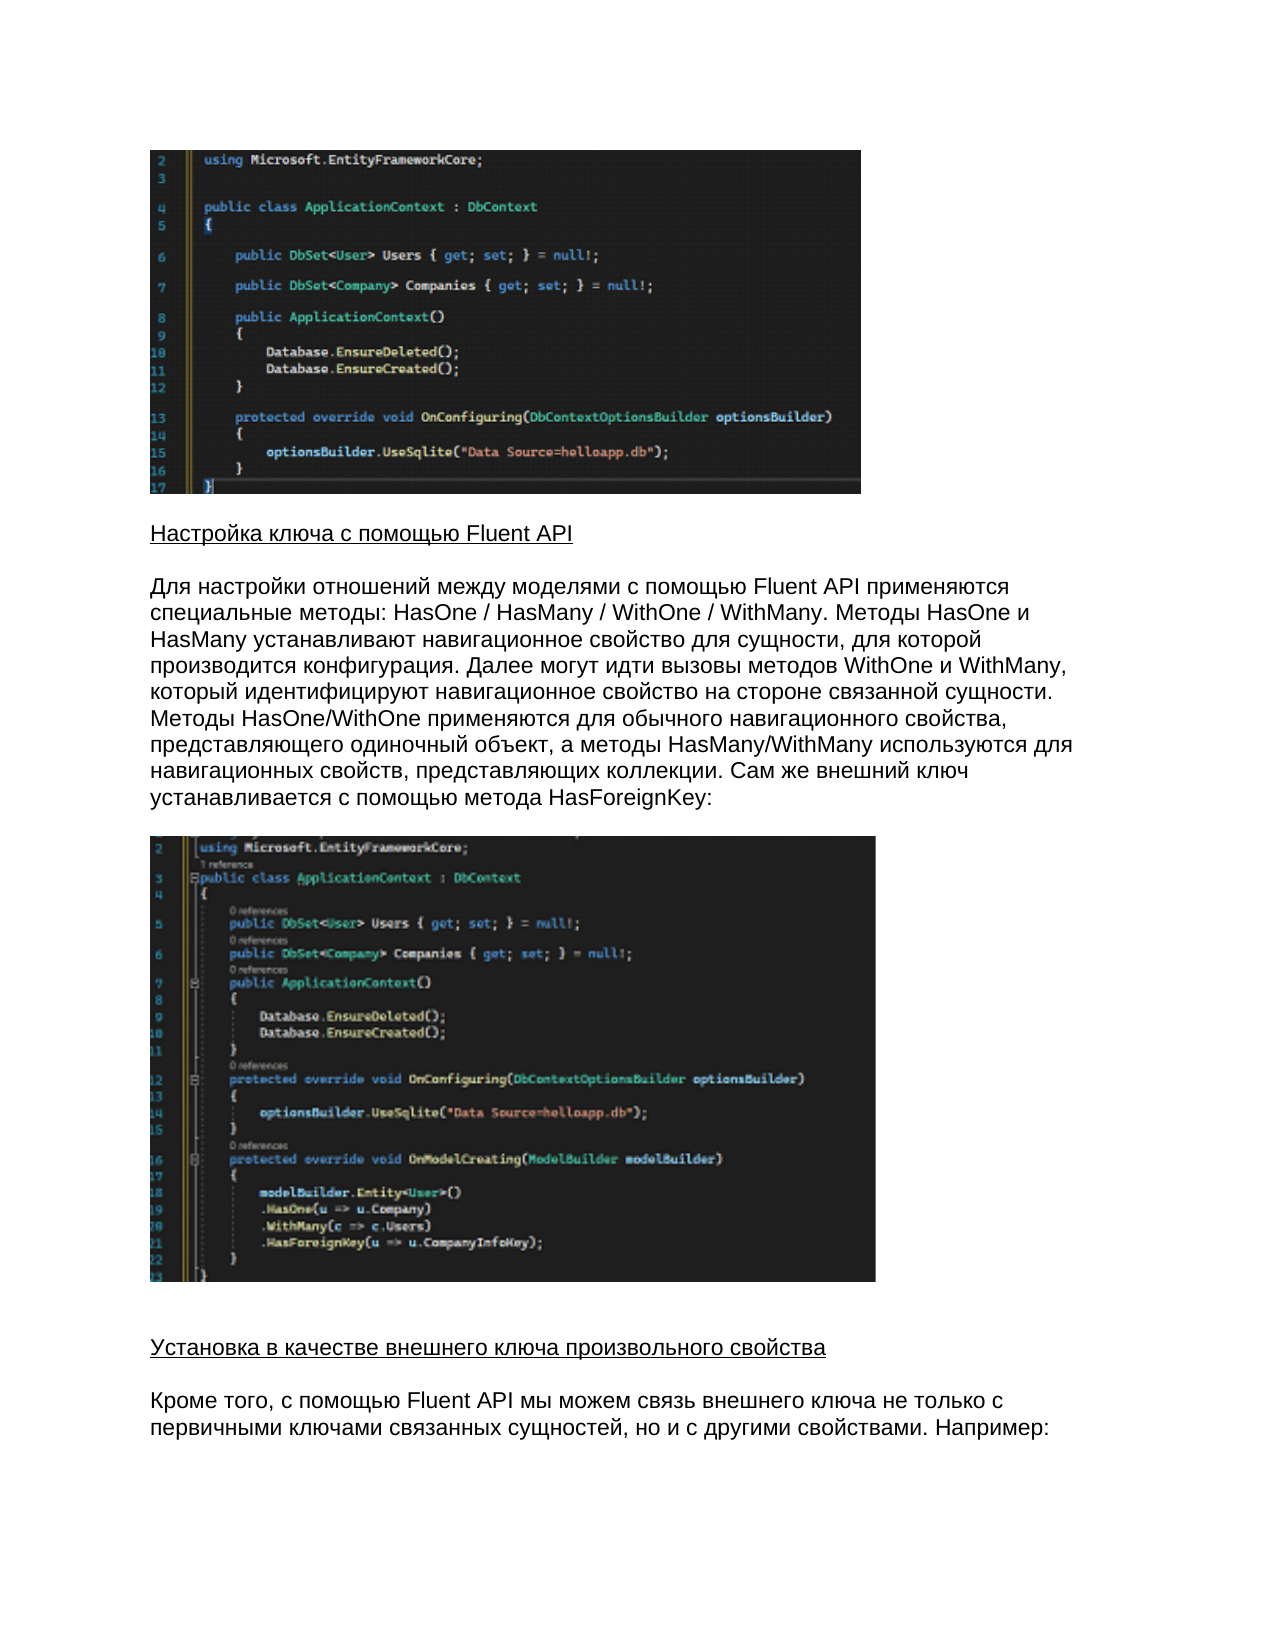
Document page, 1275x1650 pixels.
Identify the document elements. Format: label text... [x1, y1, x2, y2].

text Кроме того, с помощью Fluent API мы можем связь внешнего ключа не только с первичными ключами связанных сущностей, но и с другими свойствами. Например: [150, 1387, 1125, 1440]
picture [150, 836, 876, 1282]
picture [150, 150, 861, 494]
text Установка в качестве внешнего ключа произвольного свойства [150, 1334, 1125, 1361]
text Настройка ключа с помощью Fluent API [150, 520, 1125, 546]
text Для настройки отношений между моделями с помощью Fluent API применяются специальные методы: HasOne / HasMany / WithOne / WithMany. Методы HasOne и HasMany устанавливают навигационное свойство для сущности, для которой производится конфигурация. Далее могут идти вызовы методов WithOne и WithMany, который идентифицируют навигационное свойство на стороне связанной сущности. Методы HasOne/WithOne применяются для обычного навигационного свойства, представляющего одиночный объект, а методы HasMany/WithMany используются для навигационных свойств, представляющих коллекции. Сам же внешний ключ устанавливается с помощью метода HasForeignKey: [150, 573, 1125, 810]
